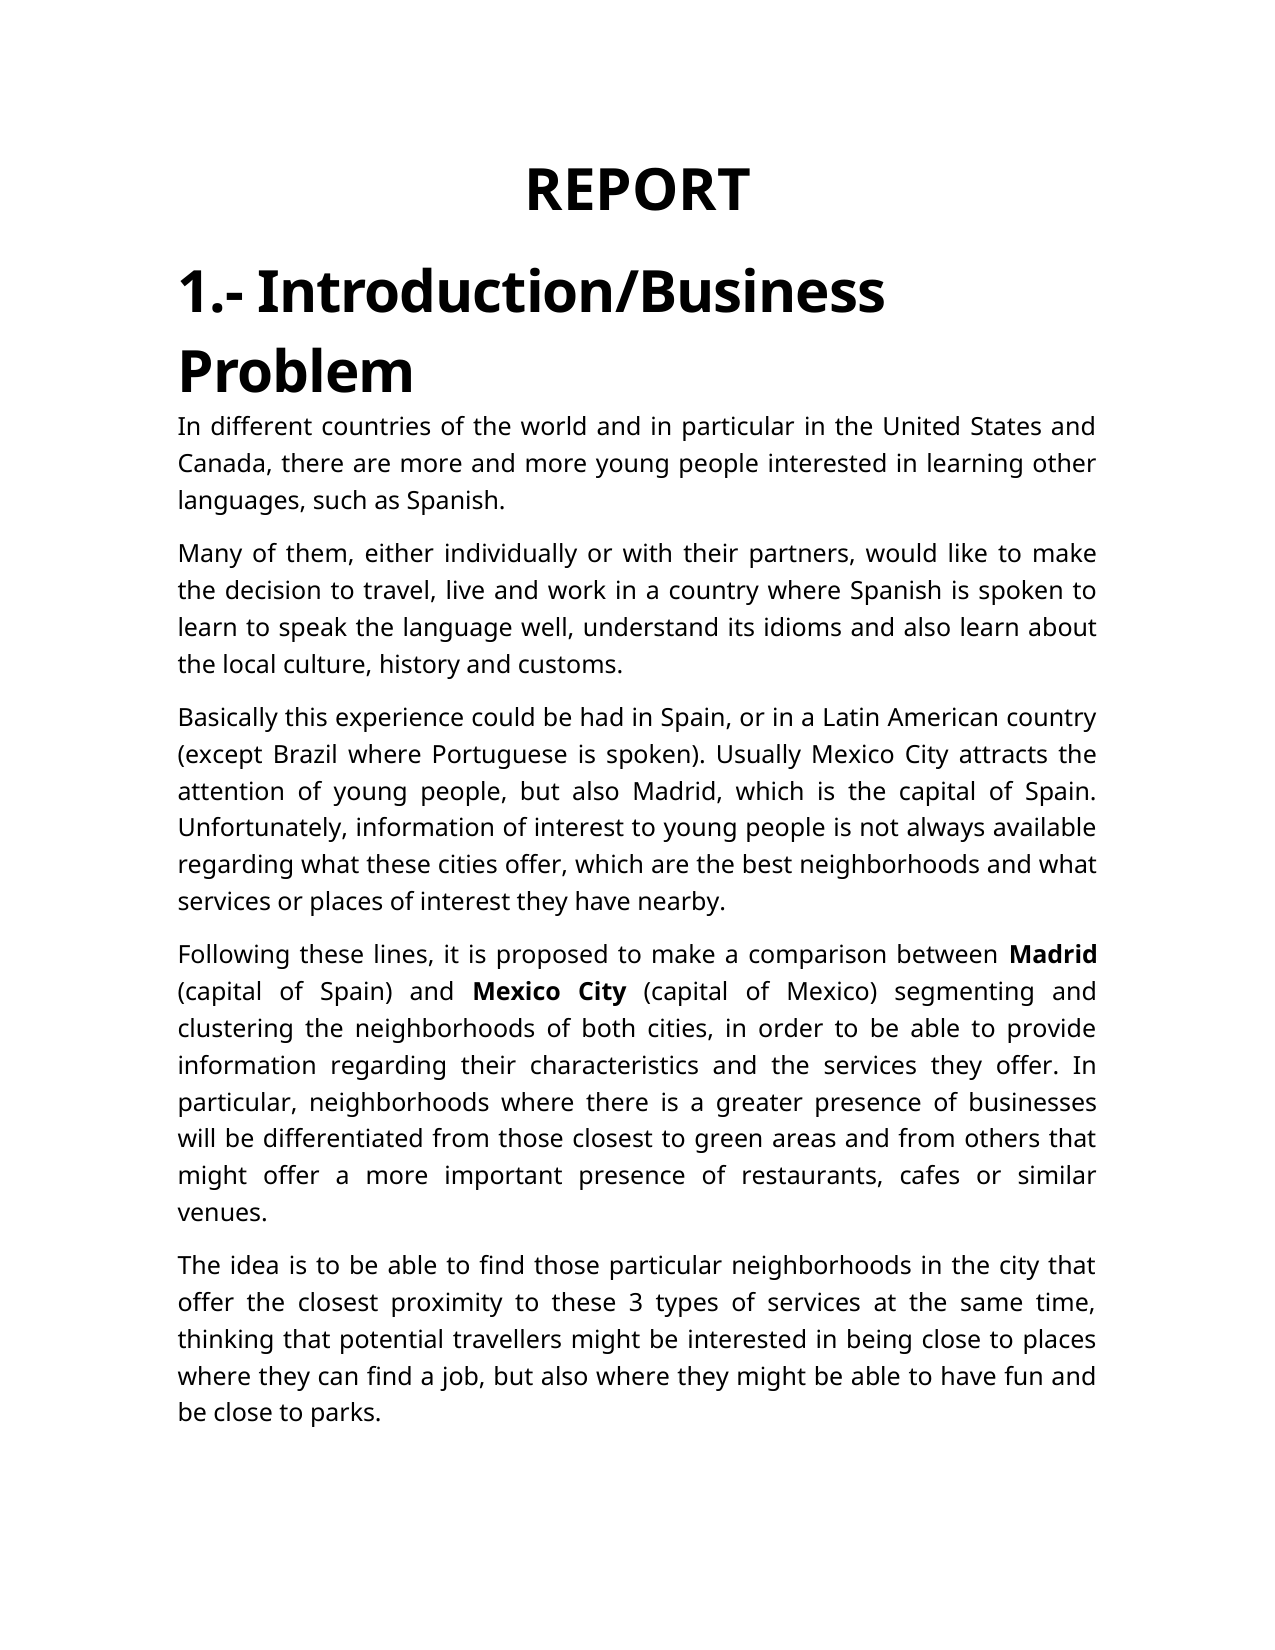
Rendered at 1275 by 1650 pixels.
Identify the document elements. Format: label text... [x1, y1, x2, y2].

text The idea is to be able to find those particular neighborhoods in the city that offer the closest proximity to these 3 types of services at the same time, thinking that potential travellers might be interested in being close to places where they can find a job, but also where they might be able to have fun and be close to parks. [177, 1248, 1098, 1429]
title 1.- Introduction/Business Problem [177, 250, 1098, 409]
text Following these lines, it is proposed to make a comparison between Madrid (capital of Spain) and Mexico City (capital of Mexico) segmenting and clustering the neighborhoods of both cities, in order to be able to provide information regarding their characteristics and the services they offer. In particular, neighborhoods where there is a greater presence of businesses will be differentiated from those closest to green areas and from others that might offer a more important presence of restaurants, cafes or similar venues. [177, 937, 1098, 1228]
text In different countries of the world and in particular in the United States and Canada, there are more and more young people interested in learning other languages, such as Spanish. [177, 409, 1098, 517]
text Many of them, either individually or with their partners, would like to make the decision to travel, live and work in a country where Spanish is spoken to learn to speak the language well, understand its idioms and also learn about the local culture, history and customs. [177, 536, 1098, 680]
text REPORT [177, 148, 1098, 227]
text Basically this experience could be had in Spain, or in a Latin American country (except Brazil where Portuguese is spoken). Usually Mexico City attracts the attention of young people, but also Madrid, which is the capital of Spain. Unfortunately, information of interest to young people is not always available regarding what these cities offer, which are the best neighborhoods and what services or places of interest they have nearby. [177, 700, 1098, 918]
